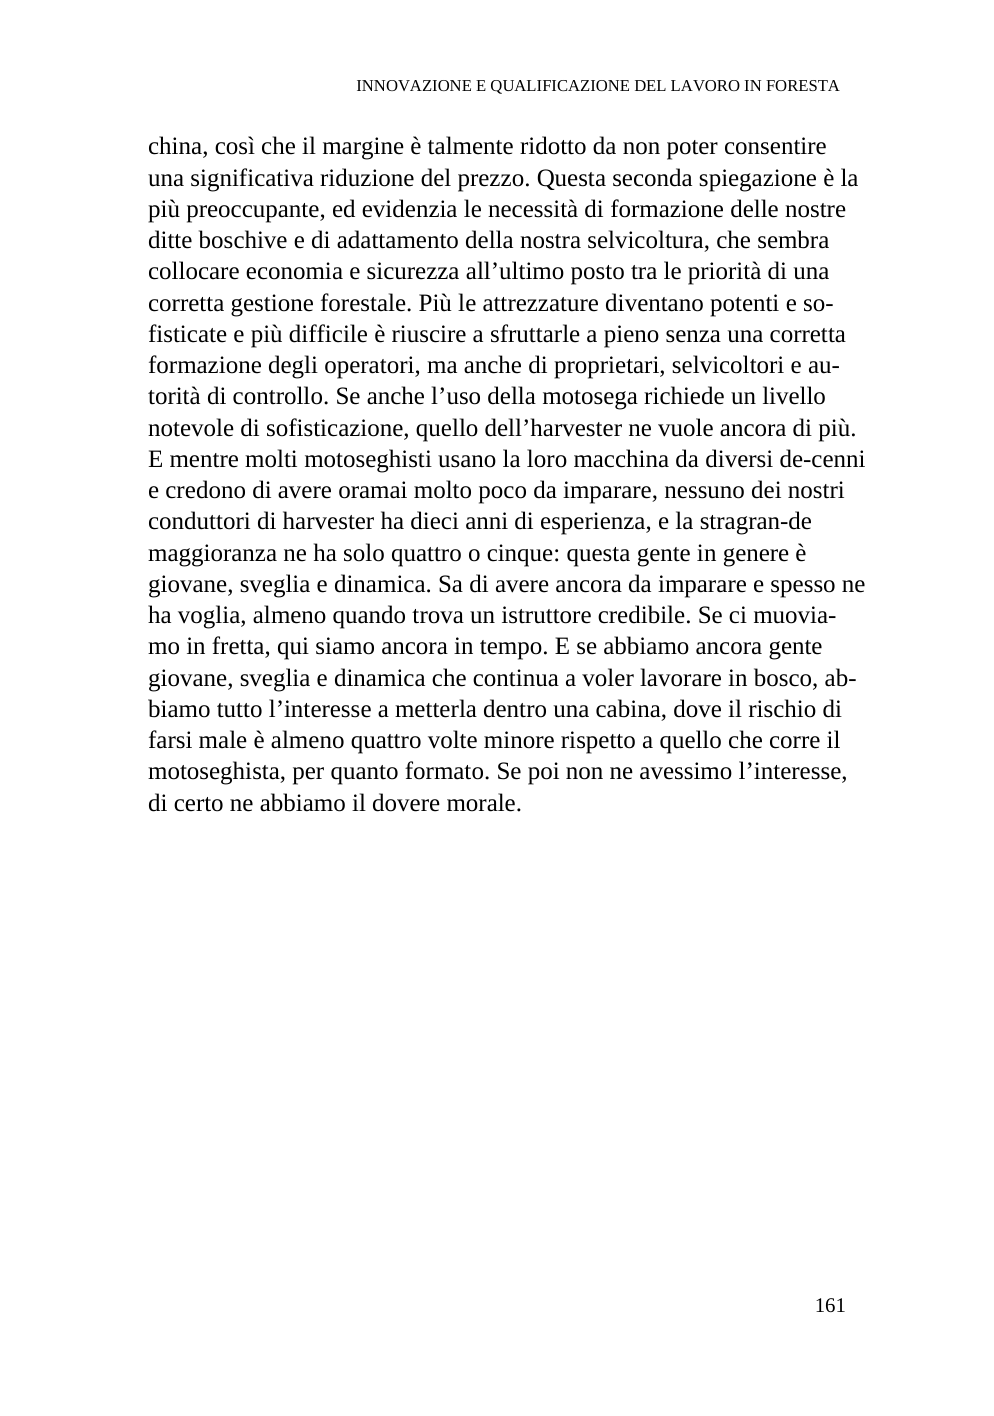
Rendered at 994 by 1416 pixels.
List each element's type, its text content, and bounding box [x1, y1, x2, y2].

text 161 [814, 1293, 867, 1317]
text INNOVAZIONE E QUALIFICAZIONE DEL LAVORO IN FORESTA [356, 75, 867, 94]
text china, così che il margine è talmente ridotto da non poter consentire una significativa riduzione del prezzo. Questa seconda spiegazione è la più preoccupante, ed evidenzia le necessità di formazione delle nostre ditte boschive e di adattamento della nostra selvicoltura, che sembra collocare economia e sicurezza all’ultimo posto tra le priorità di una corretta gestione forestale. Più le attrezzature diventano potenti e so-fisticate e più difficile è riuscire a sfruttarle a pieno senza una corretta formazione degli operatori, ma anche di proprietari, selvicoltori e au-torità di controllo. Se anche l’uso della motosega richiede un livello notevole di sofisticazione, quello dell’harvester ne vuole ancora di più. E mentre molti motoseghisti usano la loro macchina da diversi de-cenni e credono di avere oramai molto poco da imparare, nessuno dei nostri conduttori di harvester ha dieci anni di esperienza, e la stragran-de maggioranza ne ha solo quattro o cinque: questa gente in genere è giovane, sveglia e dinamica. Sa di avere ancora da imparare e spesso ne ha voglia, almeno quando trova un istruttore credibile. Se ci muovia-mo in fretta, qui siamo ancora in tempo. E se abbiamo ancora gente giovane, sveglia e dinamica che continua a voler lavorare in bosco, ab-biamo tutto l’interesse a metterla dentro una cabina, dove il rischio di farsi male è almeno quattro volte minore rispetto a quello che corre il motoseghista, per quanto formato. Se poi non ne avessimo l’interesse, di certo ne abbiamo il dovere morale. [148, 131, 867, 816]
